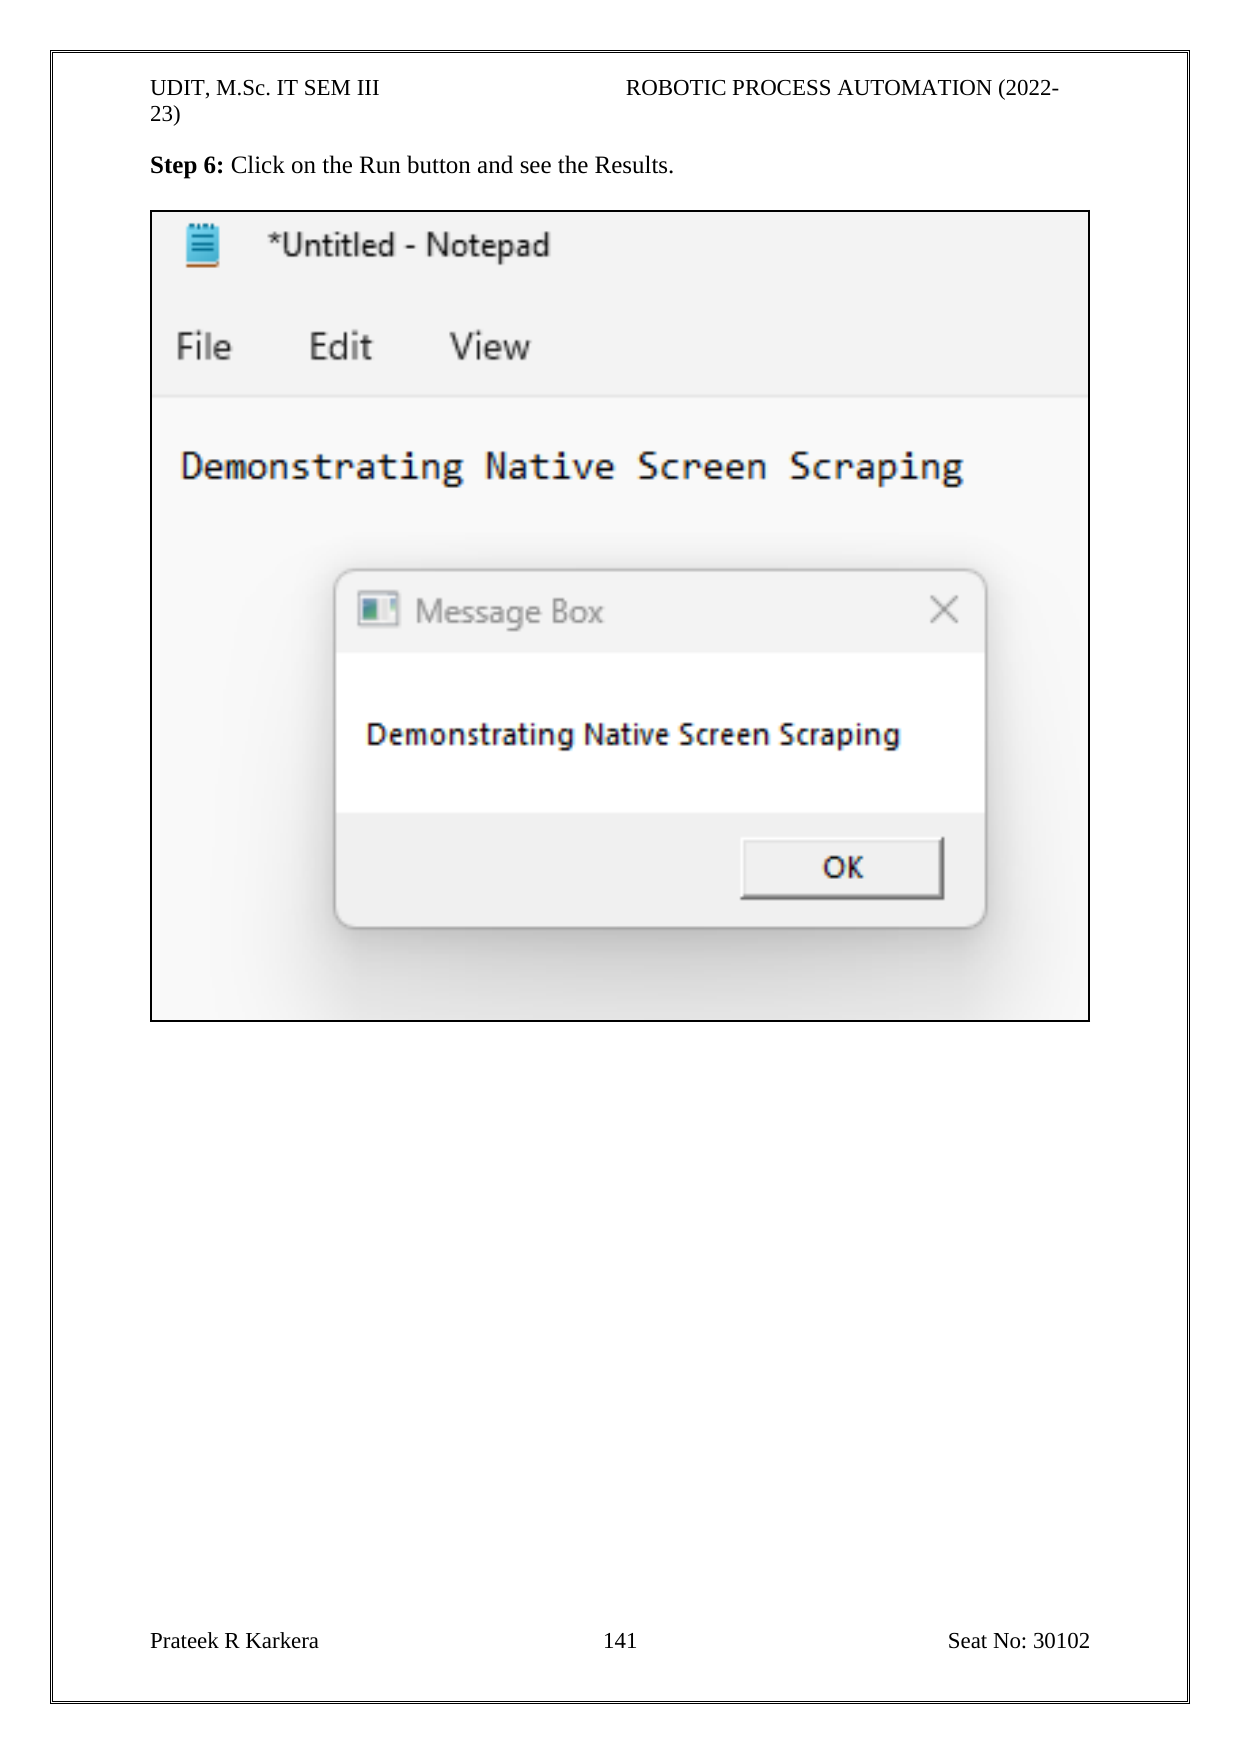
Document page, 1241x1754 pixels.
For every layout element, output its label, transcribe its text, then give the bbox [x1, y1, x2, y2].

picture [152, 212, 1088, 1020]
text Step 6: Click on the Run button and see the Results. [150, 150, 1090, 179]
